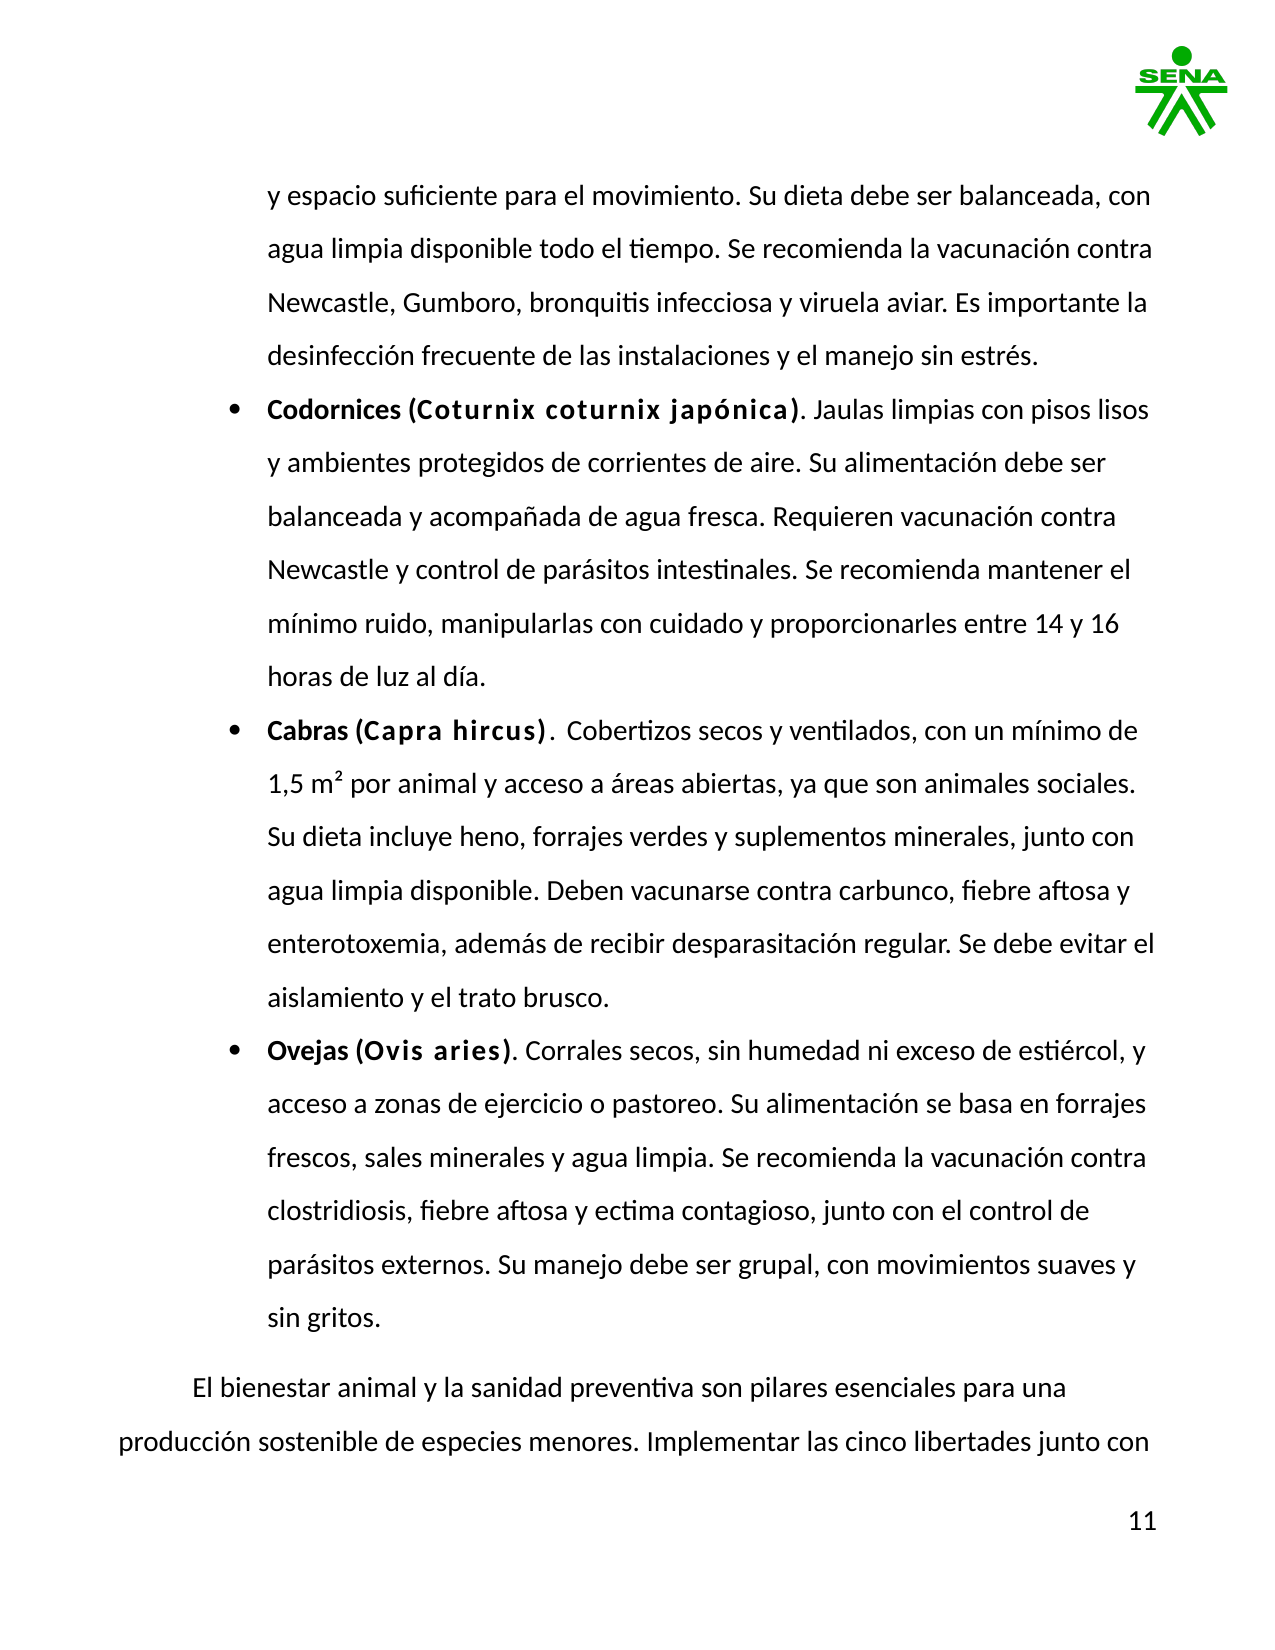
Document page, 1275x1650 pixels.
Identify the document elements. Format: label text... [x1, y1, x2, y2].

picture [1135, 46, 1228, 136]
list Codornices (Coturnix coturnix japónica). Jaulas limpias con pisos lisos y ambientes protegidos de corrientes de aire. Su alimentación debe ser balanceada y acompañada de agua fresca. Requieren vacunación contra Newcastle y control de parásitos intestinales. Se recomienda mantener el mínimo ruido, manipularlas con cuidado y proporcionarles entre 14 y 16 horas de luz al día. [229, 391, 1157, 694]
list Cabras (Capra hircus). Cobertizos secos y ventilados, con un mínimo de 1,5 m² por animal y acceso a áreas abiertas, ya que son animales sociales. Su dieta incluye heno, forrajes verdes y suplementos minerales, junto con agua limpia disponible. Deben vacunarse contra carbunco, fiebre aftosa y enterotoxemia, además de recibir desparasitación regular. Se debe evitar el aislamiento y el trato brusco. [229, 712, 1157, 1014]
list Ovejas (Ovis aries). Corrales secos, sin humedad ni exceso de estiércol, y acceso a zonas de ejercicio o pastoreo. Su alimentación se basa en forrajes frescos, sales minerales y agua limpia. Se recomienda la vacunación contra clostridiosis, fiebre aftosa y ectima contagioso, junto con el control de parásitos externos. Su manejo debe ser grupal, con movimientos suaves y sin gritos. [229, 1032, 1157, 1335]
